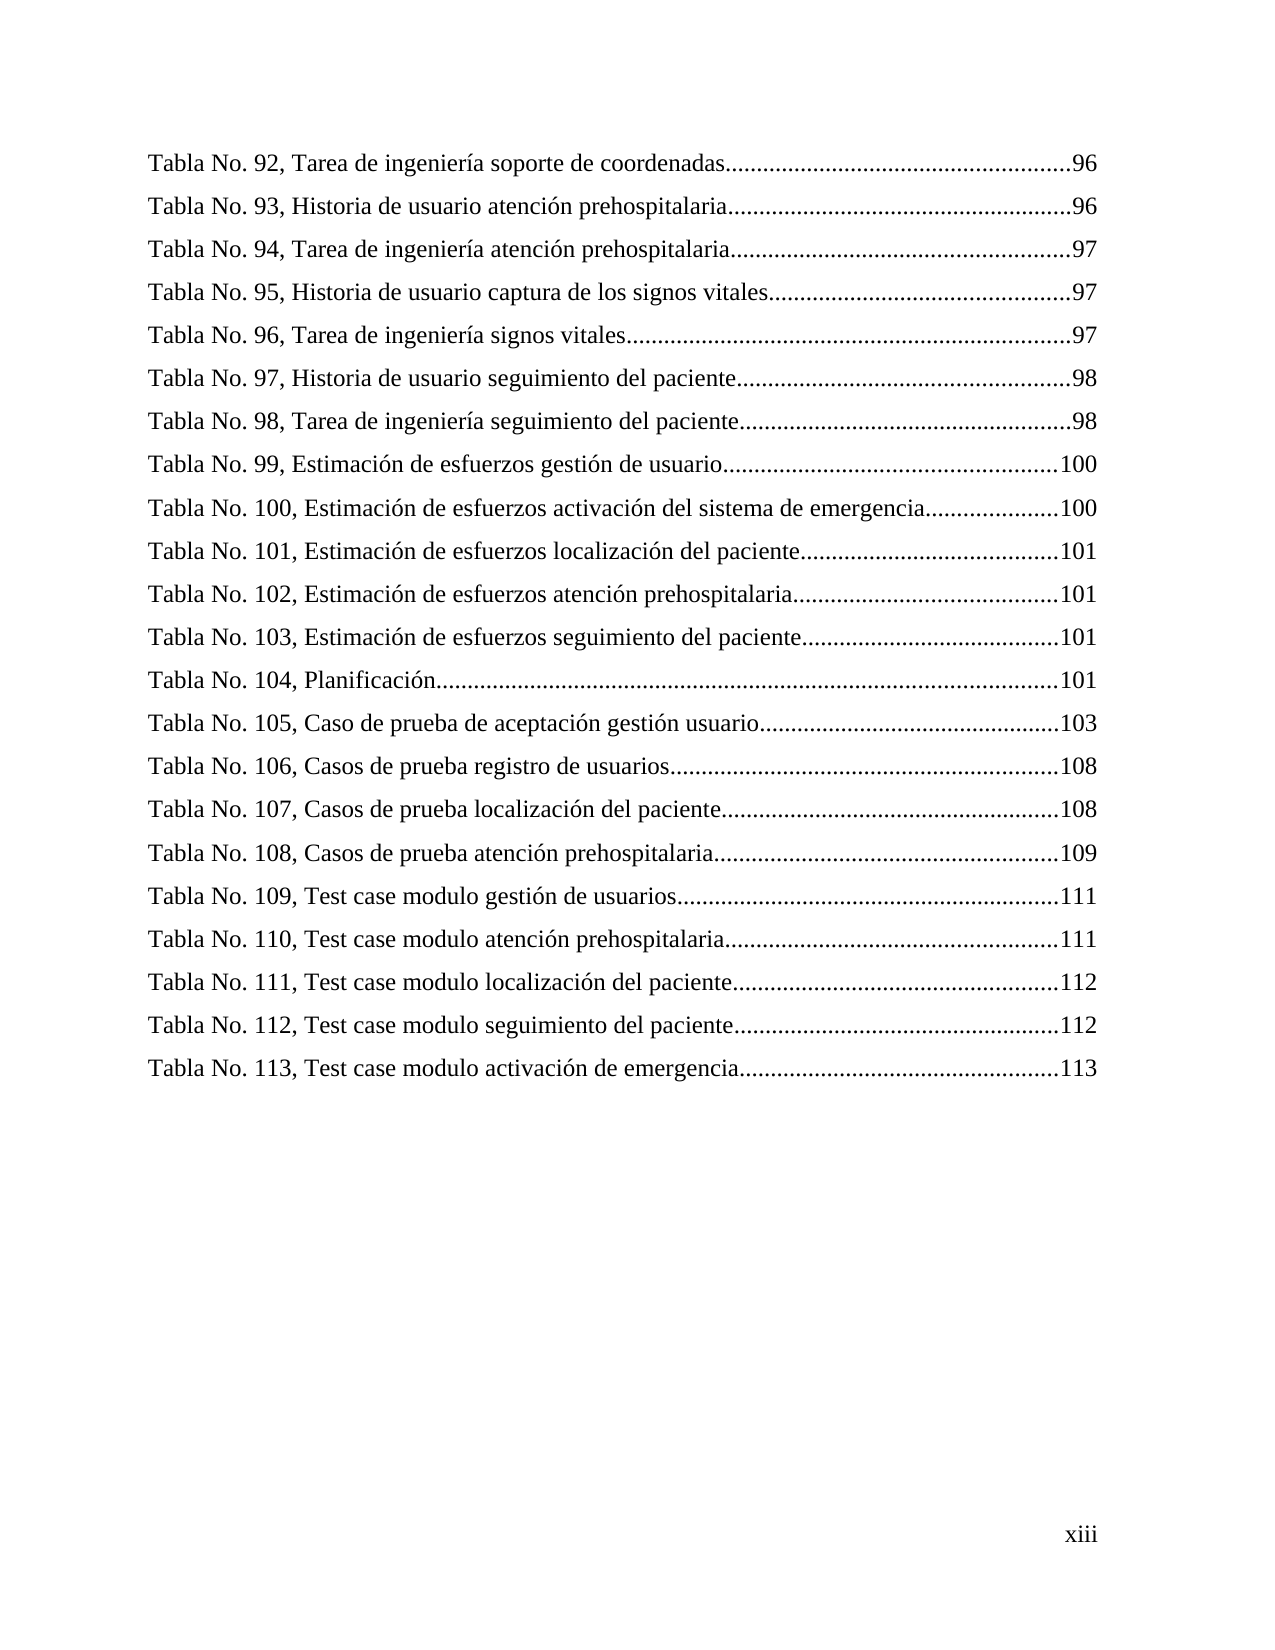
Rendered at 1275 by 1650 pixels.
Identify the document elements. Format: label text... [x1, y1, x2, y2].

text Tabla No. 99, Estimación de esfuerzos gestión de usuario 100 [148, 449, 1098, 478]
text Tabla No. 109, Test case modulo gestión de usuarios 111 [148, 881, 1098, 909]
text Tabla No. 103, Estimación de esfuerzos seguimiento del paciente 101 [148, 622, 1098, 651]
text Tabla No. 100, Estimación de esfuerzos activación del sistema de emergencia 100 [148, 493, 1098, 521]
text Tabla No. 112, Test case modulo seguimiento del paciente 112 [148, 1010, 1098, 1039]
text Tabla No. 110, Test case modulo atención prehospitalaria 111 [148, 924, 1098, 953]
text Tabla No. 94, Tarea de ingeniería atención prehospitalaria 97 [148, 234, 1098, 263]
text Tabla No. 106, Casos de prueba registro de usuarios 108 [148, 751, 1098, 780]
text Tabla No. 105, Caso de prueba de aceptación gestión usuario 103 [148, 708, 1098, 737]
text Tabla No. 95, Historia de usuario captura de los signos vitales 97 [148, 277, 1098, 306]
text Tabla No. 96, Tarea de ingeniería signos vitales 97 [148, 320, 1098, 349]
text Tabla No. 113, Test case modulo activación de emergencia 113 [148, 1053, 1098, 1082]
text Tabla No. 111, Test case modulo localización del paciente 112 [148, 967, 1098, 996]
text Tabla No. 107, Casos de prueba localización del paciente 108 [148, 794, 1098, 823]
text Tabla No. 102, Estimación de esfuerzos atención prehospitalaria 101 [148, 579, 1098, 608]
text Tabla No. 98, Tarea de ingeniería seguimiento del paciente 98 [148, 406, 1098, 435]
text Tabla No. 97, Historia de usuario seguimiento del paciente 98 [148, 363, 1098, 392]
text Tabla No. 93, Historia de usuario atención prehospitalaria 96 [148, 191, 1098, 219]
text Tabla No. 108, Casos de prueba atención prehospitalaria 109 [148, 838, 1098, 866]
text Tabla No. 104, Planificación 101 [148, 665, 1098, 694]
text Tabla No. 101, Estimación de esfuerzos localización del paciente 101 [148, 536, 1098, 564]
text Tabla No. 92, Tarea de ingeniería soporte de coordenadas 96 [148, 148, 1098, 176]
